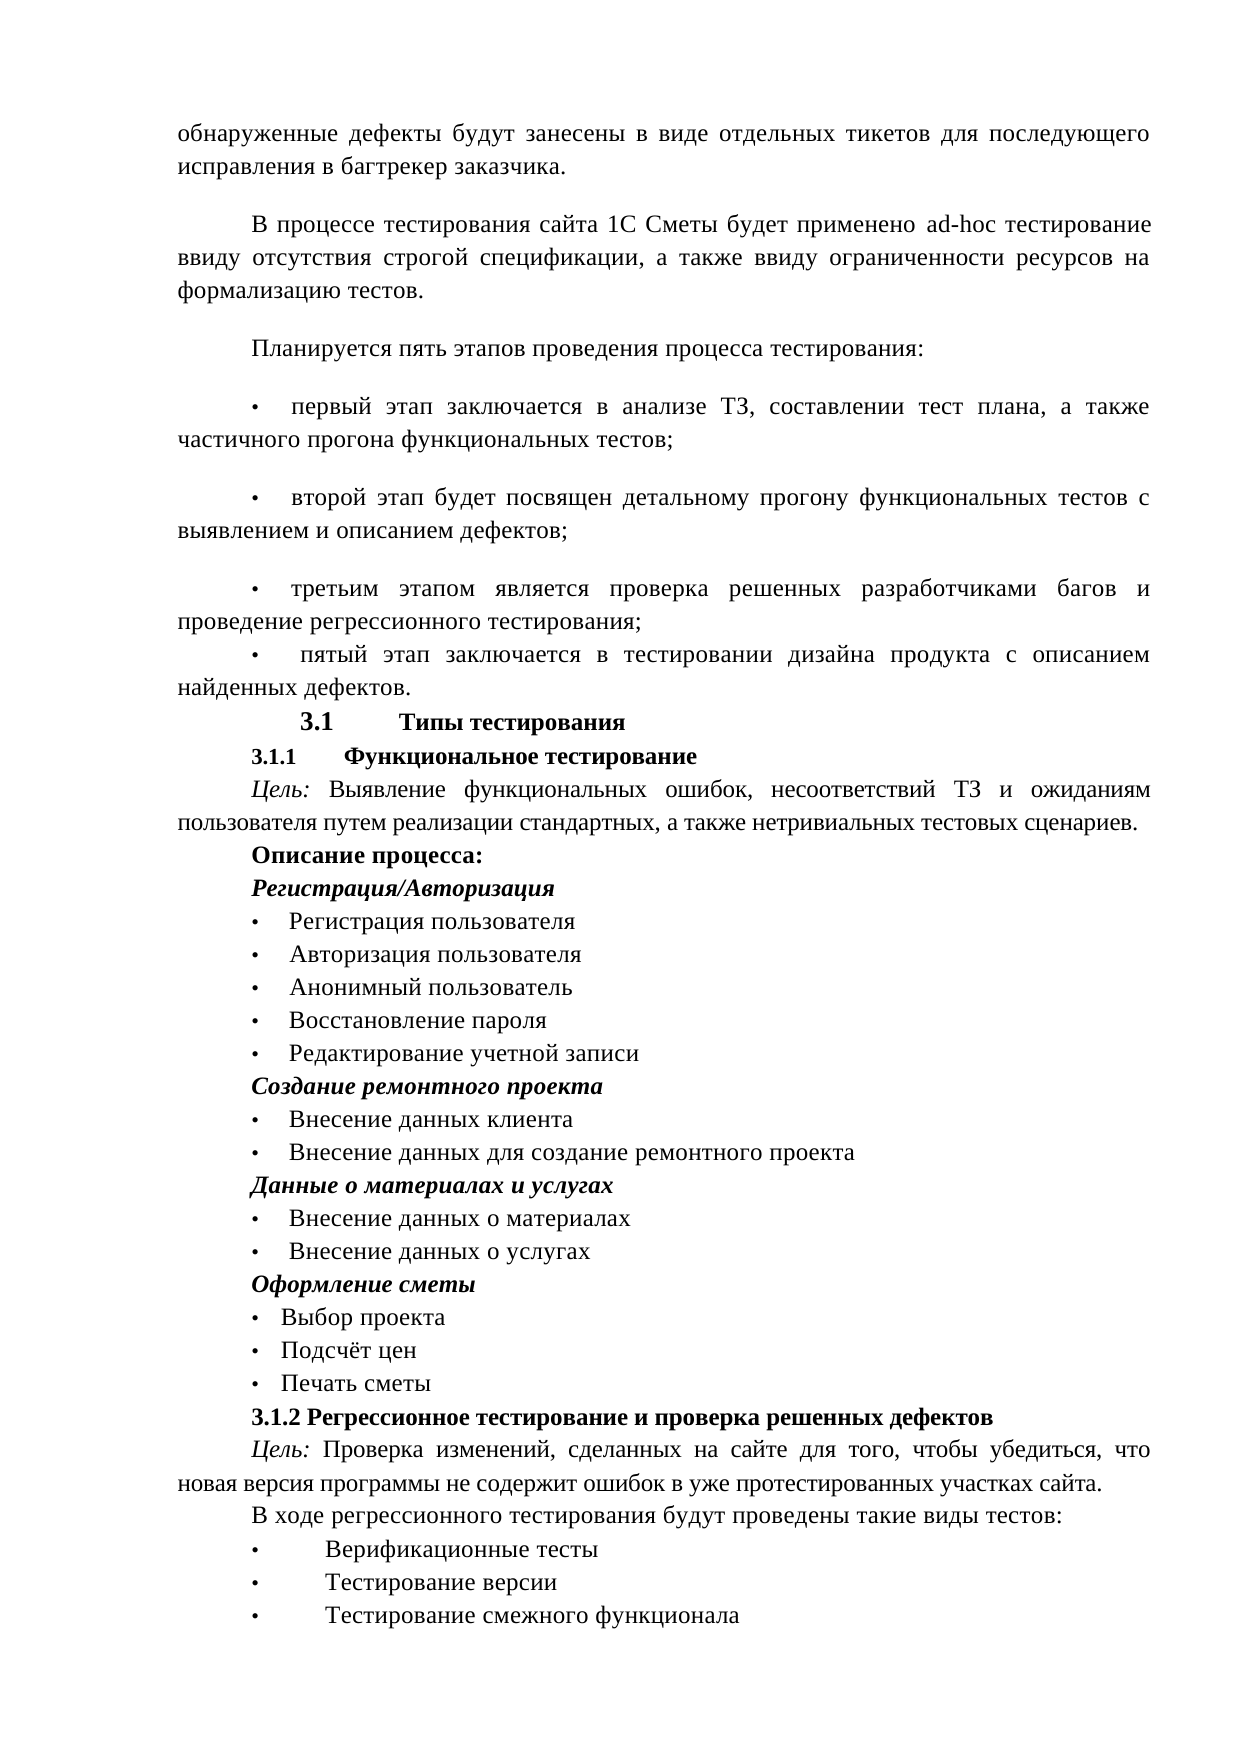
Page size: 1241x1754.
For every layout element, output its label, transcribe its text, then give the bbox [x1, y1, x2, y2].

list Анонимный пользователь [177, 972, 1152, 1001]
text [177, 118, 1152, 180]
text 3.1.2 Регрессионное тестирование и проверка решенных дефектов [177, 1402, 1152, 1430]
list второй этап будет посвящен детальному прогону функциональных тестов с выявлением и описанием дефектов; [177, 482, 1152, 544]
text В ходе регрессионного тестирования будут проведены такие виды тестов: [177, 1501, 1152, 1529]
text Планируется пять этапов проведения процесса тестирования: [177, 333, 1152, 362]
text Данные о материалах и услугах [251, 1170, 1152, 1199]
list Восстановление пароля [177, 1005, 1152, 1034]
list Тестирование смежного функционала [177, 1600, 1152, 1628]
list Внесение данных для создание ремонтного проекта [177, 1137, 1152, 1166]
list Внесение данных о услугах [177, 1236, 1152, 1265]
list Подсчёт цен [177, 1336, 1152, 1364]
text Оформление сметы [177, 1269, 1152, 1298]
list Авторизация пользователя [177, 939, 1152, 968]
text Регистрация/Авторизация [177, 873, 1152, 902]
list Регистрация пользователя [177, 906, 1152, 935]
list Типы тестирования [177, 705, 1152, 737]
list первый этап заключается в анализе ТЗ, составлении тест плана, а также частичного прогона функциональных тестов; [177, 391, 1152, 453]
list третьим этапом является проверка решенных разработчиками багов и проведение регрессионного тестирования; [177, 573, 1152, 635]
text Описание процесса: [177, 840, 1152, 869]
list пятый этап заключается в тестировании дизайна продукта с описанием найденных дефектов. [177, 639, 1152, 701]
list Верификационные тесты [177, 1534, 1152, 1562]
list Внесение данных о материалах [177, 1203, 1152, 1232]
text Цель: Проверка изменений, сделанных на сайте для того, чтобы убедиться, что новая версия программы не содержит ошибок в уже протестированных участках сайта. [177, 1434, 1152, 1496]
text В процессе тестирования сайта 1С Сметы будет применено ad-hoc тестирование ввиду отсутствия строгой спецификации, а также ввиду ограниченности ресурсов на формализацию тестов. [177, 209, 1152, 304]
list Тестирование версии [177, 1567, 1152, 1595]
list Внесение данных клиента [177, 1104, 1152, 1133]
list Выбор проекта [177, 1302, 1152, 1331]
list Функциональное тестирование [177, 741, 1152, 770]
text Создание ремонтного проекта [251, 1071, 1152, 1100]
list Редактирование учетной записи [177, 1038, 1152, 1067]
list Печать сметы [177, 1368, 1152, 1397]
text Цель: Выявление функциональных ошибок, несоответствий ТЗ и ожиданиям пользователя путем реализации стандартных, а также нетривиальных тестовых сценариев. [177, 774, 1152, 836]
